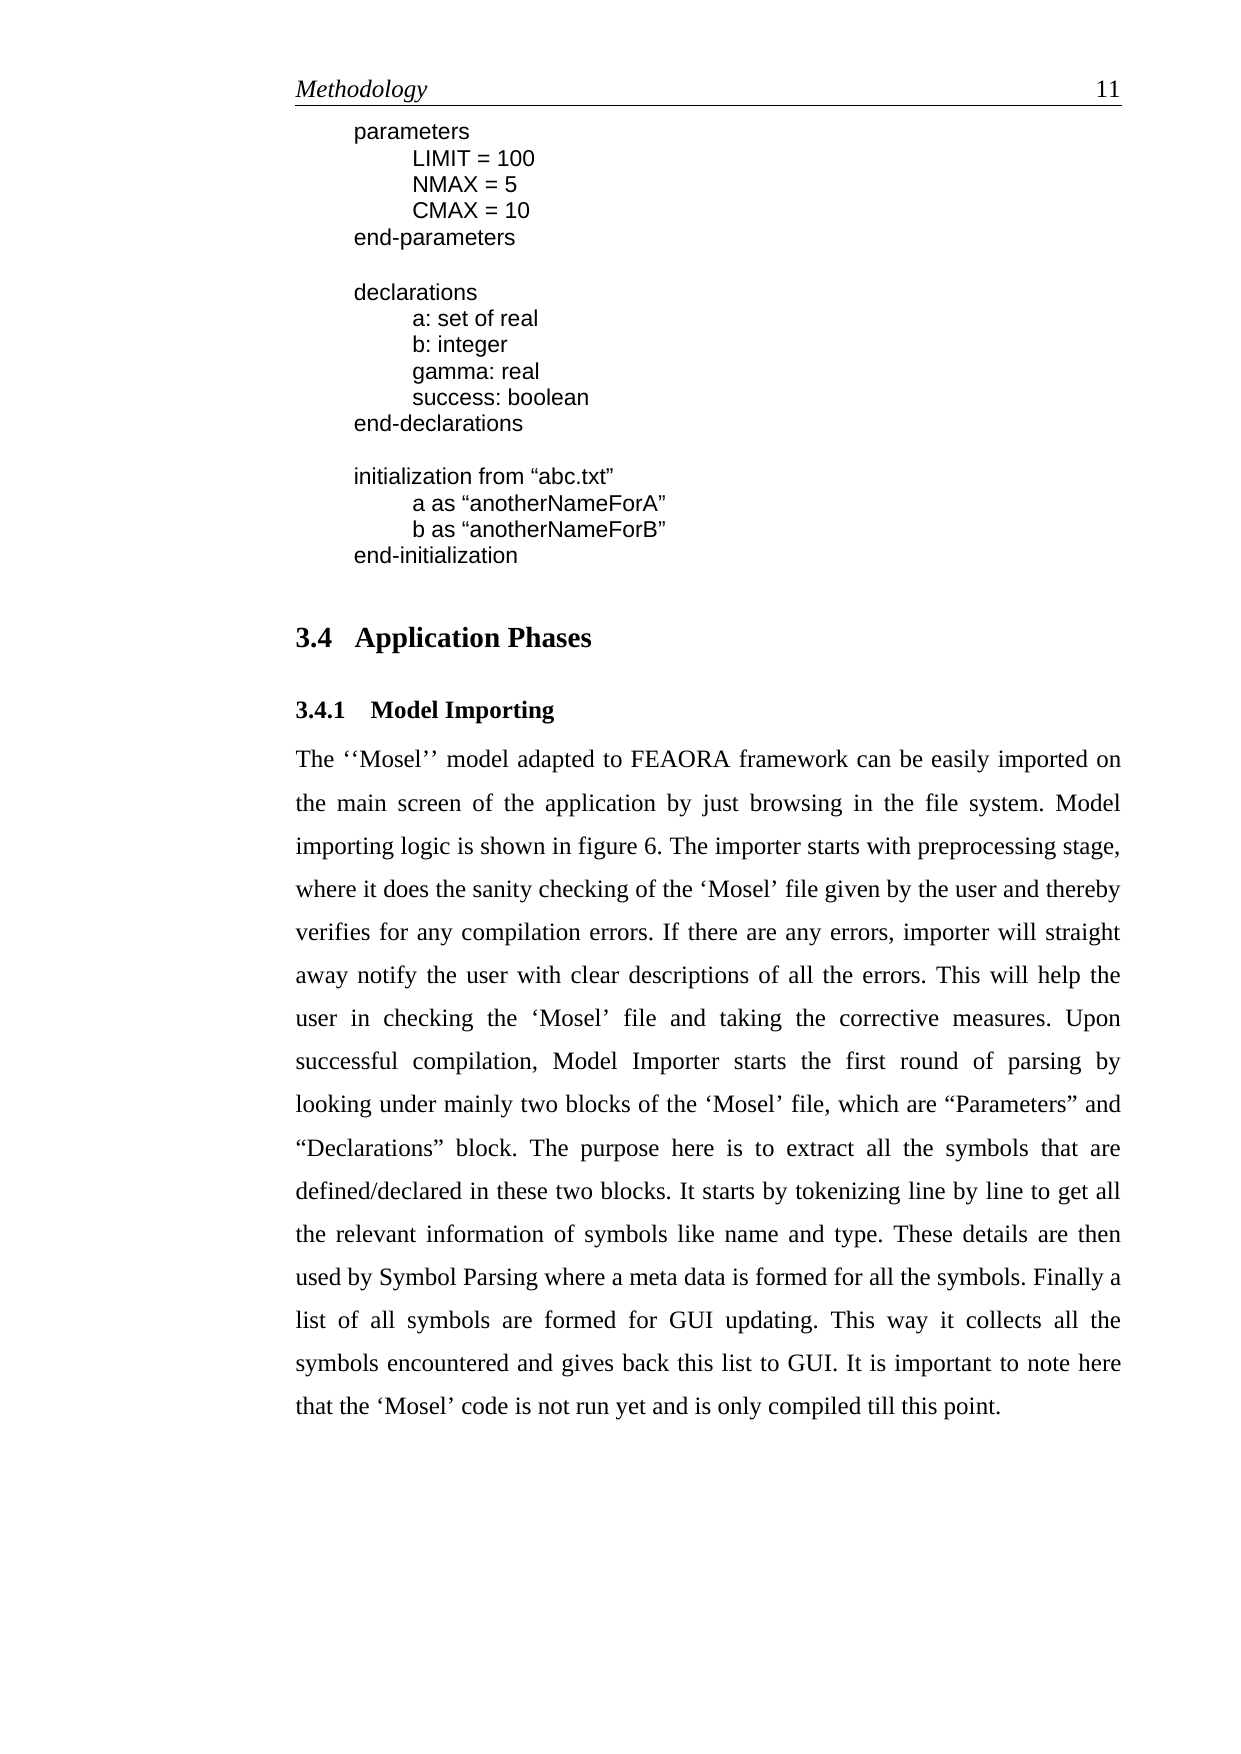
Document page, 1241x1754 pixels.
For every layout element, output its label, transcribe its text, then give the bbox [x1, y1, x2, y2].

text success: boolean [295, 384, 1122, 410]
text a as “anotherNameForA” [295, 489, 1122, 516]
subtitle Model Importing [295, 695, 1122, 724]
text The ‘‘Mosel’’ model adapted to FEAORA framework can be easily imported on the main screen of the application by just browsing in the file system. Model importing logic is shown in figure 6. The importer starts with preprocessing stage, where it does the sanity checking of the ‘Mosel’ file given by the user and thereby verifies for any compilation errors. If there are any errors, importer will straight away notify the user with clear descriptions of all the errors. This will help the user in checking the ‘Mosel’ file and taking the corrective measures. Upon successful compilation, Model Importer starts the first round of parsing by looking under mainly two blocks of the ‘Mosel’ file, which are “Parameters” and “Declarations” block. The purpose here is to extract all the symbols that are defined/declared in these two blocks. It starts by tokenizing line by line to get all the relevant information of symbols like name and type. These details are then used by Symbol Parsing where a meta data is formed for all the symbols. Finally a list of all symbols are formed for GUI updating. This way it collects all the symbols encountered and gives back this list to GUI. It is important to note here that the ‘Mosel’ code is not run yet and is only compiled till this point. [295, 744, 1122, 1420]
text parameters [295, 118, 1122, 144]
text LIMIT = 100 [295, 144, 1122, 171]
text gamma: real [295, 358, 1122, 384]
text end-parameters [295, 223, 1122, 250]
text b: integer [295, 331, 1122, 358]
text NMAX = 5 [295, 171, 1122, 197]
text b as “anotherNameForB” [295, 516, 1122, 542]
subtitle Application Phases [295, 620, 1122, 653]
text end-declarations [295, 410, 1122, 437]
text declarations [295, 279, 1122, 305]
text CMAX = 10 [295, 197, 1122, 223]
text initialization from “abc.txt” [295, 463, 1122, 489]
text a: set of real [295, 305, 1122, 331]
text end-initialization [295, 542, 1122, 568]
